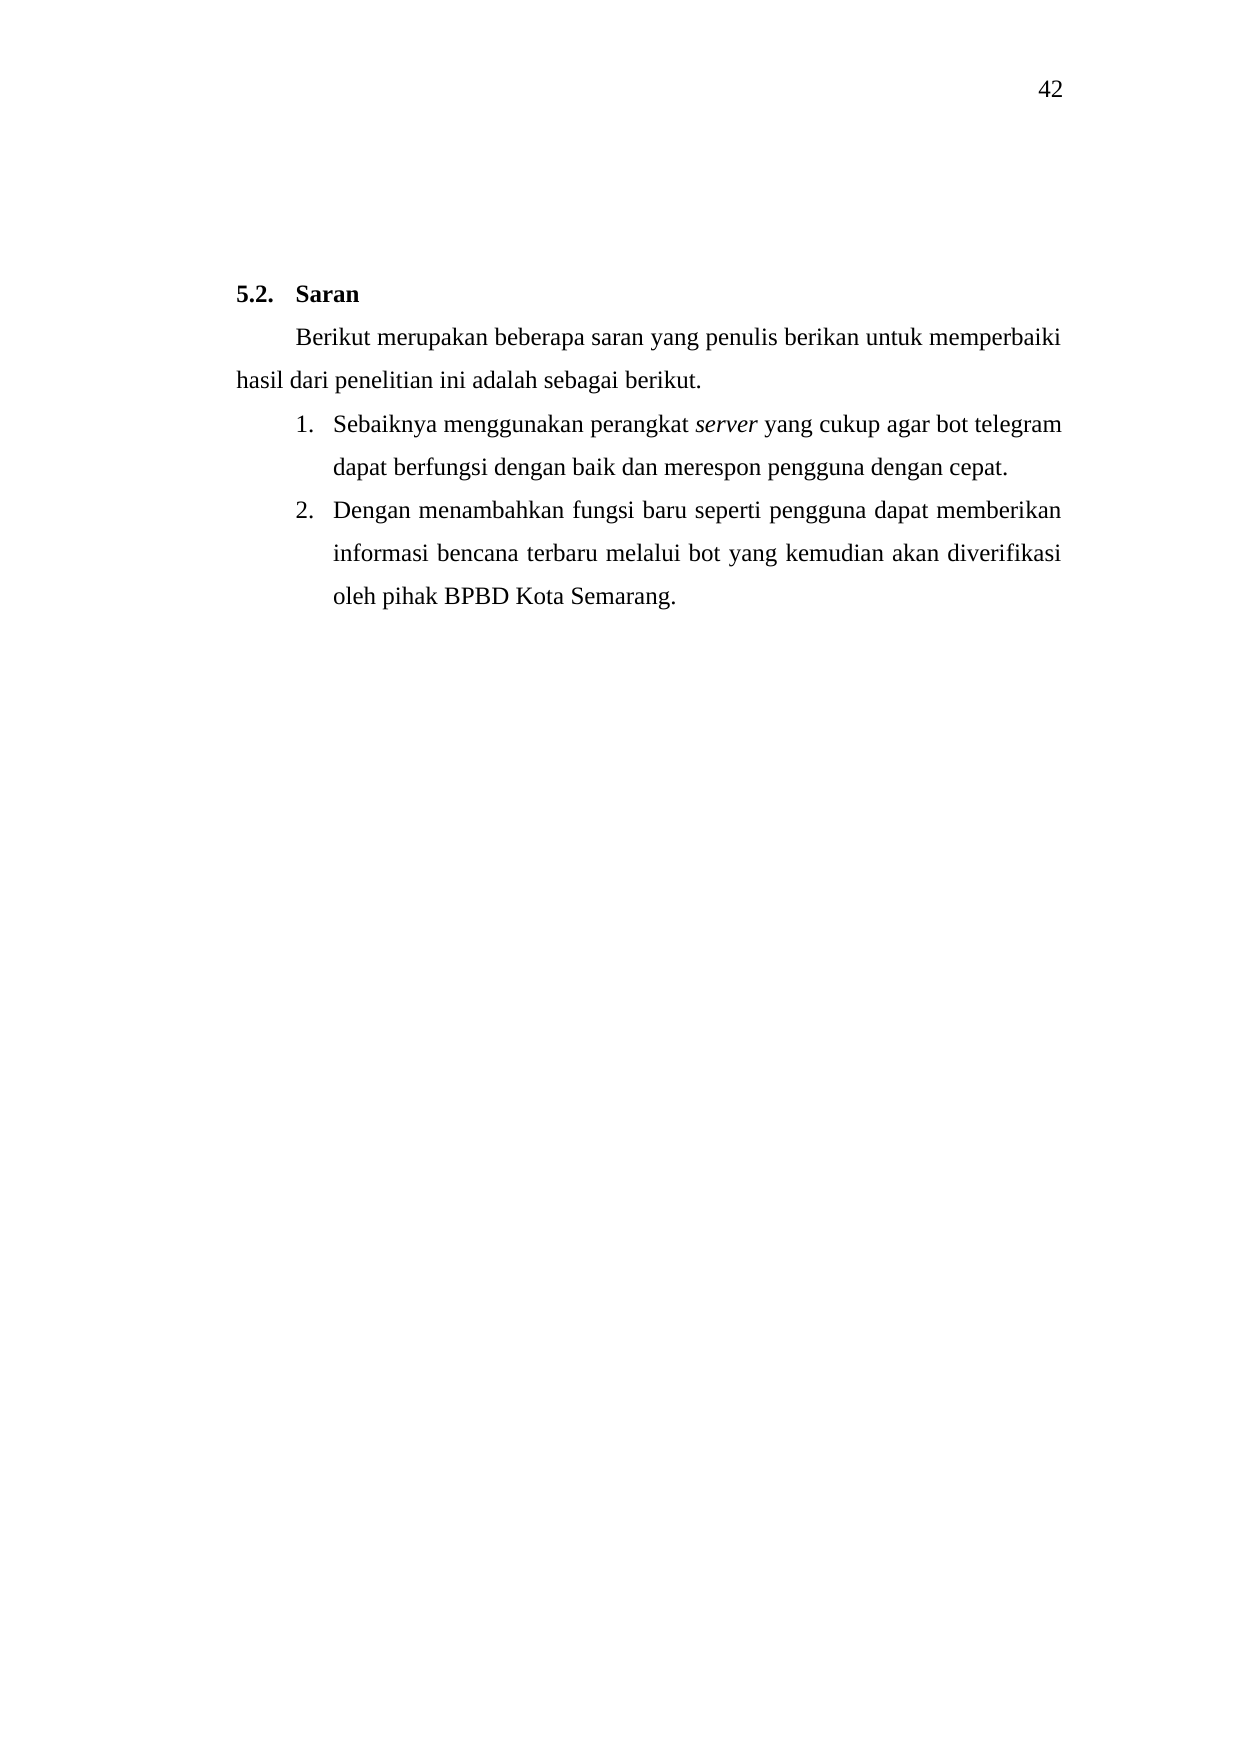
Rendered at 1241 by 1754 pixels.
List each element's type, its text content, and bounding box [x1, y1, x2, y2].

list Sebaiknya menggunakan perangkat server yang cukup agar bot telegram dapat berfungsi dengan baik dan merespon pengguna dengan cepat. [295, 409, 1062, 481]
list Dengan menambahkan fungsi baru seperti pengguna dapat memberikan informasi bencana terbaru melalui bot yang kemudian akan diverifikasi oleh pihak BPBD Kota Semarang. [295, 495, 1062, 610]
subtitle Saran [236, 279, 1062, 308]
text Berikut merupakan beberapa saran yang penulis berikan untuk memperbaiki hasil dari penelitian ini adalah sebagai berikut. [236, 322, 1062, 394]
